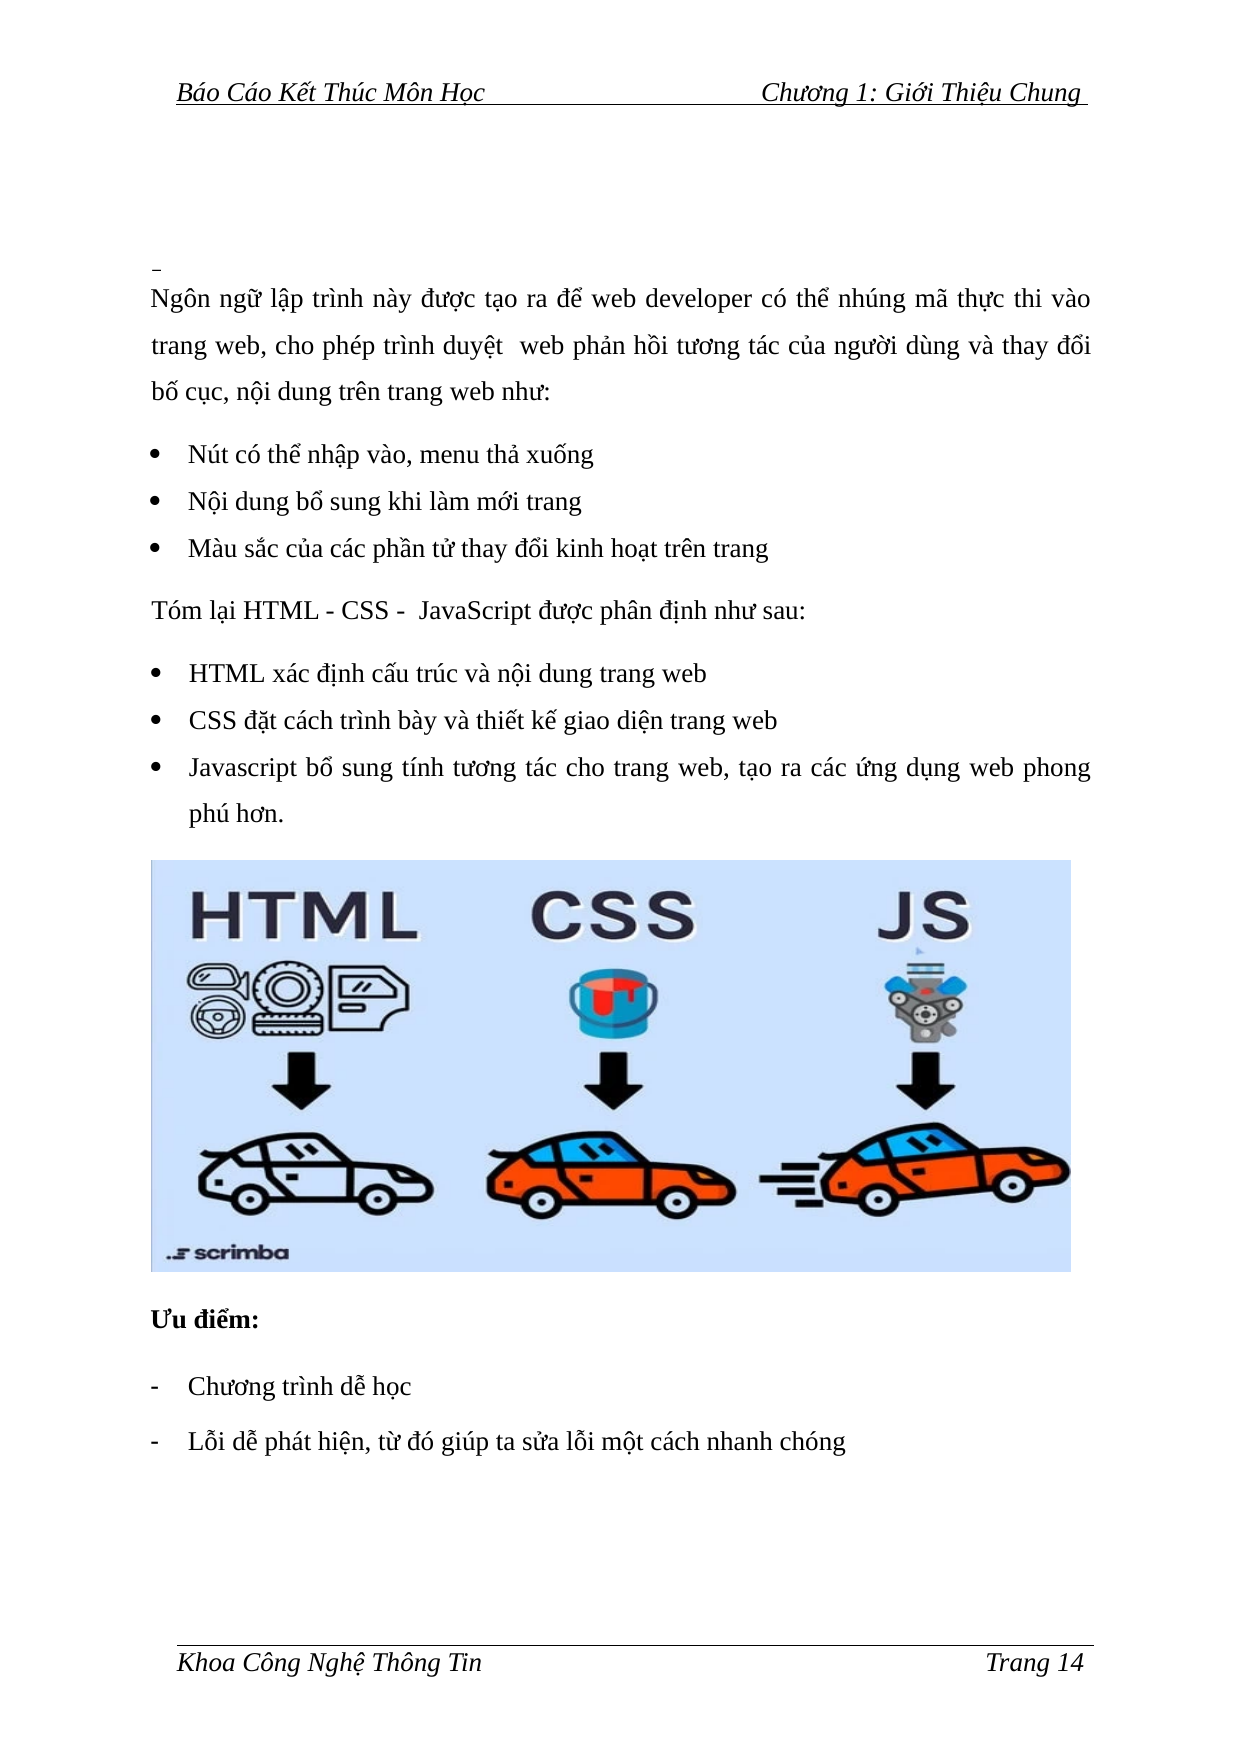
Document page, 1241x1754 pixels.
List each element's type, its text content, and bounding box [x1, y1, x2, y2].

list Javascript bổ sung tính tương tác cho trang web, tạo ra các ứng dụng web phong phú hơn. [151, 751, 1092, 829]
picture [151, 860, 1071, 1272]
list Nội dung bổ sung khi làm mới trang [150, 485, 1092, 516]
text Ngôn ngữ lập trình này được tạo ra để web developer có thể nhúng mã thực thi vào trang web, cho phép trình duyệt web phản hồi tương tác của người dùng và thay đổi bố cục, nội dung trên trang web như: [150, 282, 1092, 407]
text Ưu điểm: [150, 1303, 1092, 1334]
text Tóm lại HTML - CSS - JavaScript được phân định như sau: [151, 594, 1092, 626]
list Nút có thể nhập vào, menu thả xuống [150, 438, 1092, 469]
list HTML xác định cấu trúc và nội dung trang web [151, 657, 1092, 688]
list Màu sắc của các phần tử thay đổi kinh hoạt trên trang [150, 532, 1092, 563]
list Lỗi dễ phát hiện, từ đó giúp ta sửa lỗi một cách nhanh chóng [150, 1421, 1092, 1458]
list Chương trình dễ học [150, 1366, 1092, 1403]
list CSS đặt cách trình bày và thiết kế giao diện trang web [151, 704, 1092, 735]
